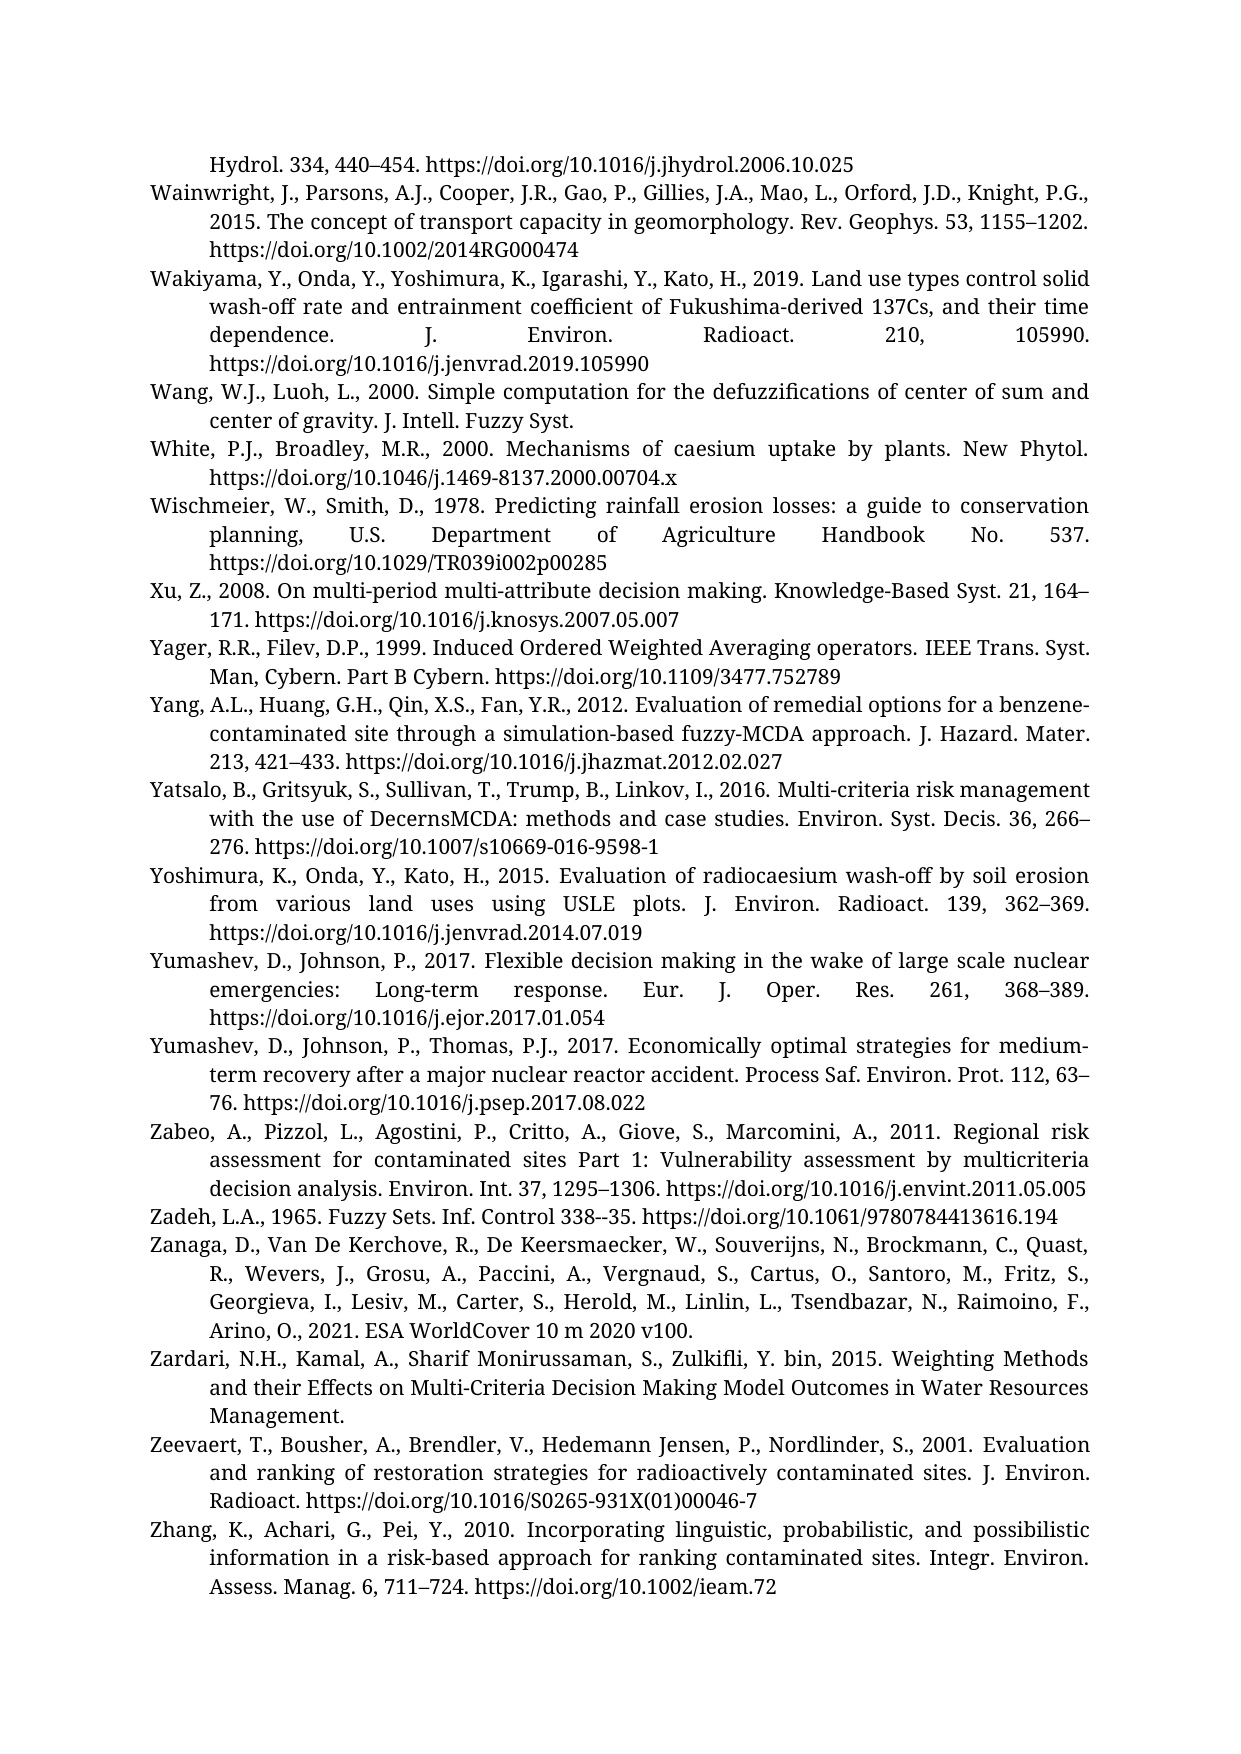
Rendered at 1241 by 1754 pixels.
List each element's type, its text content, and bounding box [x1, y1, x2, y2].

text Wang, W.J., Luoh, L., 2000. Simple computation for the defuzzifications of center of sum and center of gravity. J. Intell. Fuzzy Syst. [150, 377, 1090, 434]
text Zeevaert, T., Bousher, A., Brendler, V., Hedemann Jensen, P., Nordlinder, S., 2001. Evaluation and ranking of restoration strategies for radioactively contaminated sites. J. Environ. Radioact. https://doi.org/10.1016/S0265-931X(01)00046-7 [150, 1430, 1090, 1515]
text Xu, Z., 2008. On multi-period multi-attribute decision making. Knowledge-Based Syst. 21, 164–171. https://doi.org/10.1016/j.knosys.2007.05.007 [150, 577, 1090, 633]
text Yang, A.L., Huang, G.H., Qin, X.S., Fan, Y.R., 2012. Evaluation of remedial options for a benzene-contaminated site through a simulation-based fuzzy-MCDA approach. J. Hazard. Mater. 213, 421–433. https://doi.org/10.1016/j.jhazmat.2012.02.027 [150, 690, 1090, 776]
text Wischmeier, W., Smith, D., 1978. Predicting rainfall erosion losses: a guide to conservation planning, U.S. Department of Agriculture Handbook No. 537. https://doi.org/10.1029/TR039i002p00285 [150, 491, 1090, 577]
text Zardari, N.H., Kamal, A., Sharif Monirussaman, S., Zulkifli, Y. bin, 2015. Weighting Methods and their Effects on Multi-Criteria Decision Making Model Outcomes in Water Resources Management. [150, 1344, 1090, 1430]
text Zanaga, D., Van De Kerchove, R., De Keersmaecker, W., Souverijns, N., Brockmann, C., Quast, R., Wevers, J., Grosu, A., Paccini, A., Vergnaud, S., Cartus, O., Santoro, M., Fritz, S., Georgieva, I., Lesiv, M., Carter, S., Herold, M., Linlin, L., Tsendbazar, N., Raimoino, F., Arino, O., 2021. ESA WorldCover 10 m 2020 v100. [150, 1231, 1090, 1344]
text White, P.J., Broadley, M.R., 2000. Mechanisms of caesium uptake by plants. New Phytol. https://doi.org/10.1046/j.1469-8137.2000.00704.x [150, 434, 1090, 491]
text Wakiyama, Y., Onda, Y., Yoshimura, K., Igarashi, Y., Kato, H., 2019. Land use types control solid wash-off rate and entrainment coefficient of Fukushima-derived 137Cs, and their time dependence. J. Environ. Radioact. 210, 105990. https://doi.org/10.1016/j.jenvrad.2019.105990 [150, 264, 1090, 377]
text Yumashev, D., Johnson, P., 2017. Flexible decision making in the wake of large scale nuclear emergencies: Long-term response. Eur. J. Oper. Res. 261, 368–389. https://doi.org/10.1016/j.ejor.2017.01.054 [150, 946, 1090, 1032]
text Yoshimura, K., Onda, Y., Kato, H., 2015. Evaluation of radiocaesium wash-off by soil erosion from various land uses using USLE plots. J. Environ. Radioact. 139, 362–369. https://doi.org/10.1016/j.jenvrad.2014.07.019 [150, 861, 1090, 946]
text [150, 150, 1090, 178]
text Wainwright, J., Parsons, A.J., Cooper, J.R., Gao, P., Gillies, J.A., Mao, L., Orford, J.D., Knight, P.G., 2015. The concept of transport capacity in geomorphology. Rev. Geophys. 53, 1155–1202. https://doi.org/10.1002/2014RG000474 [150, 178, 1090, 264]
text Zhang, K., Achari, G., Pei, Y., 2010. Incorporating linguistic, probabilistic, and possibilistic information in a risk-based approach for ranking contaminated sites. Integr. Environ. Assess. Manag. 6, 711–724. https://doi.org/10.1002/ieam.72 [150, 1515, 1090, 1600]
text Zabeo, A., Pizzol, L., Agostini, P., Critto, A., Giove, S., Marcomini, A., 2011. Regional risk assessment for contaminated sites Part 1: Vulnerability assessment by multicriteria decision analysis. Environ. Int. 37, 1295–1306. https://doi.org/10.1016/j.envint.2011.05.005 [150, 1117, 1090, 1202]
text Yager, R.R., Filev, D.P., 1999. Induced Ordered Weighted Averaging operators. IEEE Trans. Syst. Man, Cybern. Part B Cybern. https://doi.org/10.1109/3477.752789 [150, 633, 1090, 690]
text Yatsalo, B., Gritsyuk, S., Sullivan, T., Trump, B., Linkov, I., 2016. Multi-criteria risk management with the use of DecernsMCDA: methods and case studies. Environ. Syst. Decis. 36, 266–276. https://doi.org/10.1007/s10669-016-9598-1 [150, 776, 1090, 861]
text Zadeh, L.A., 1965. Fuzzy Sets. Inf. Control 338--35. https://doi.org/10.1061/9780784413616.194 [150, 1202, 1090, 1231]
text Yumashev, D., Johnson, P., Thomas, P.J., 2017. Economically optimal strategies for medium-term recovery after a major nuclear reactor accident. Process Saf. Environ. Prot. 112, 63–76. https://doi.org/10.1016/j.psep.2017.08.022 [150, 1032, 1090, 1117]
